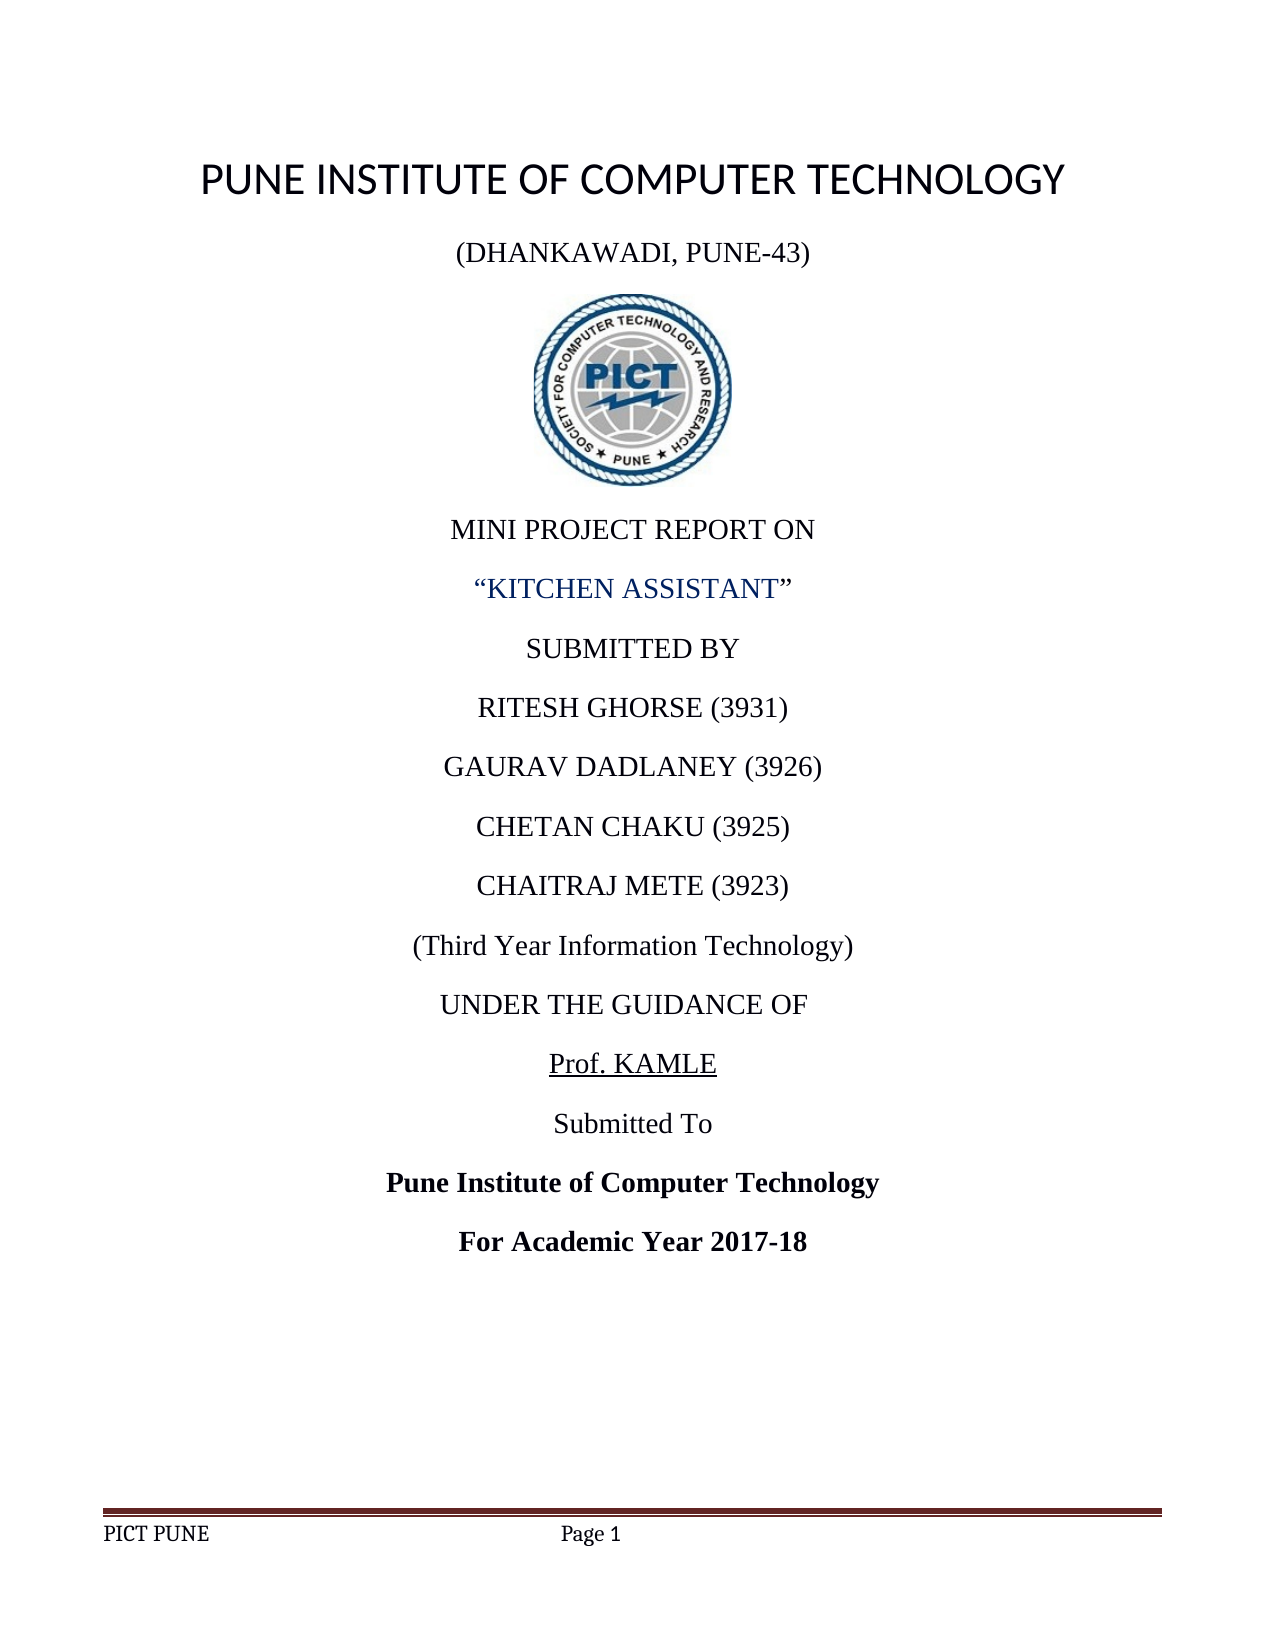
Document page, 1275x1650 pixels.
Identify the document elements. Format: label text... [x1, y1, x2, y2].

text Prof. KAMLE [103, 1046, 1162, 1080]
text GAURAV DADLANEY (3926) [103, 749, 1162, 783]
text SUBMITTED BY [103, 631, 1162, 664]
text For Academic Year 2017-18 [103, 1224, 1162, 1258]
text CHAITRAJ METE (3923) [103, 868, 1162, 902]
text Submitted To [103, 1106, 1162, 1139]
text (Third Year Information Technology) [103, 928, 1162, 961]
text UNDER THE GUIDANCE OF [328, 987, 1162, 1021]
text PUNE INSTITUTE OF COMPUTER TECHNOLOGY [103, 150, 1162, 206]
text MINI PROJECT REPORT ON [103, 512, 1162, 546]
text CHETAN CHAKU (3925) [103, 809, 1162, 842]
text RITESH GHORSE (3931) [103, 690, 1162, 724]
text Pune Institute of Computer Technology [103, 1165, 1162, 1199]
text (DHANKAWADI, PUNE-43) [103, 235, 1162, 269]
picture [533, 294, 732, 487]
text “KITCHEN ASSISTANT” [103, 571, 1162, 605]
